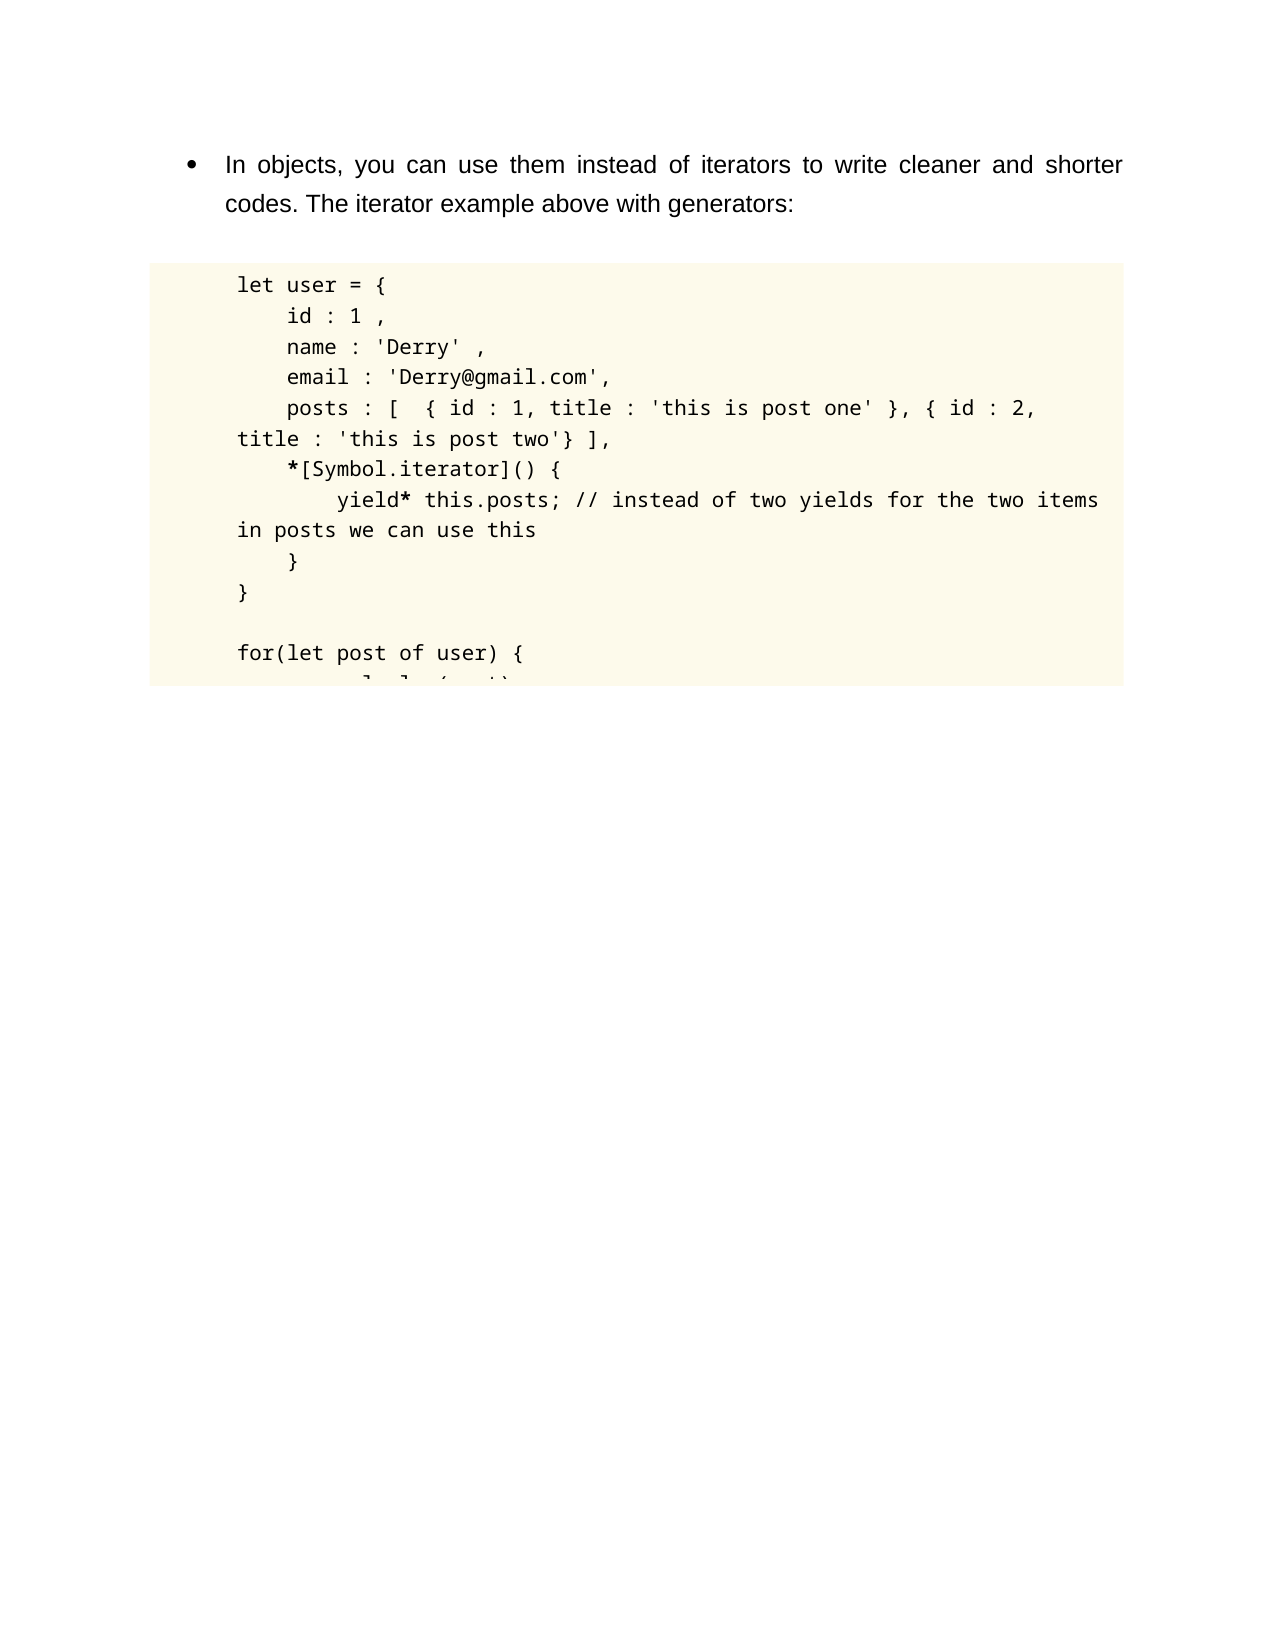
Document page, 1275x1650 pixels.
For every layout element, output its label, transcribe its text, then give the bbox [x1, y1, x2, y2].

list In objects, you can use them instead of iterators to write cleaner and shorter codes. The iterator example above with generators: [187, 150, 1125, 218]
